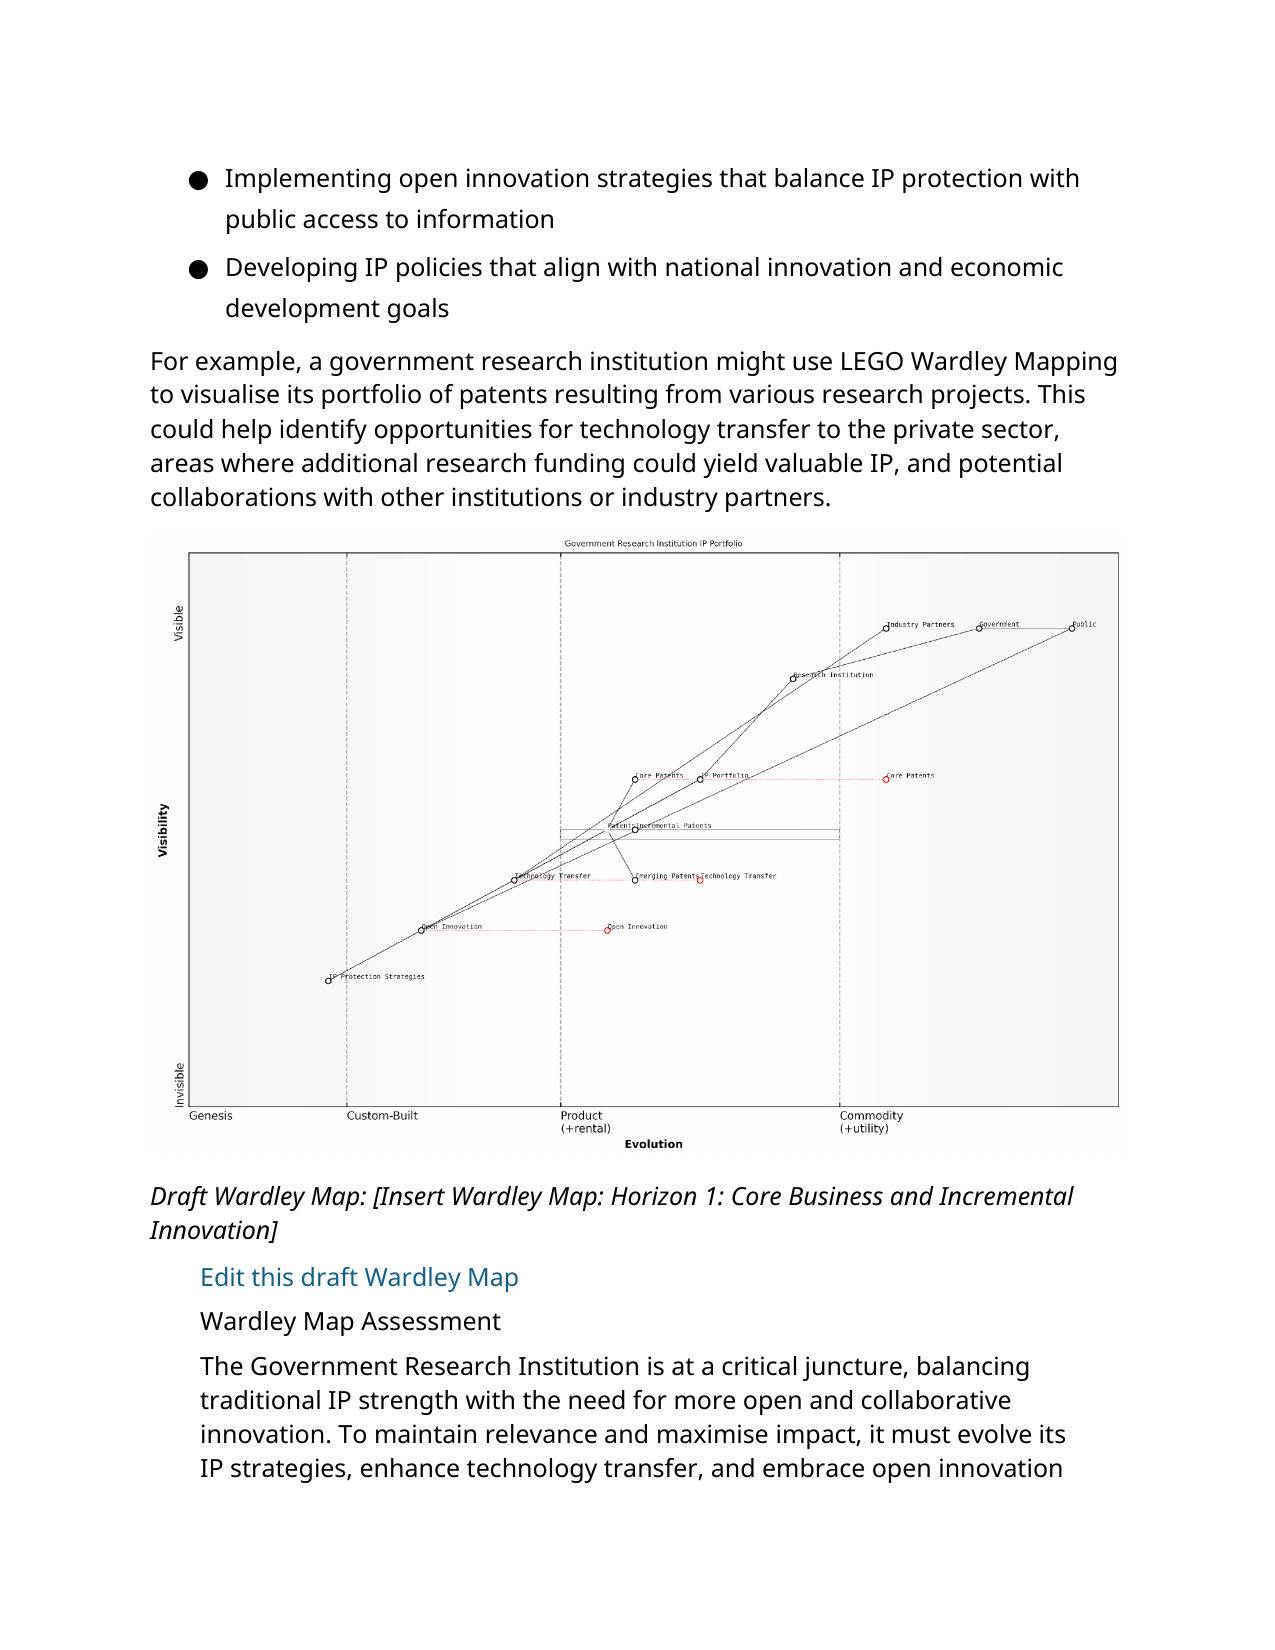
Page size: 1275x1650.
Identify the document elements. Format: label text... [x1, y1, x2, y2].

picture [150, 532, 1125, 1158]
list Developing IP policies that align with national innovation and economic development goals [187, 239, 1125, 324]
text Draft Wardley Map: [Insert Wardley Map: Horizon 1: Core Business and Incremental Innovation] [150, 1179, 1125, 1247]
text Wardley Map Assessment [200, 1304, 1075, 1338]
list Implementing open innovation strategies that balance IP protection with public access to information [187, 150, 1125, 235]
text For example, a government research institution might use LEGO Wardley Mapping to visualise its portfolio of patents resulting from various research projects. This could help identify opportunities for technology transfer to the private sector, areas where additional research funding could yield valuable IP, and potential collaborations with other institutions or industry partners. [150, 343, 1125, 513]
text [200, 1348, 1075, 1484]
text Edit this draft Wardley Map [200, 1259, 1075, 1293]
